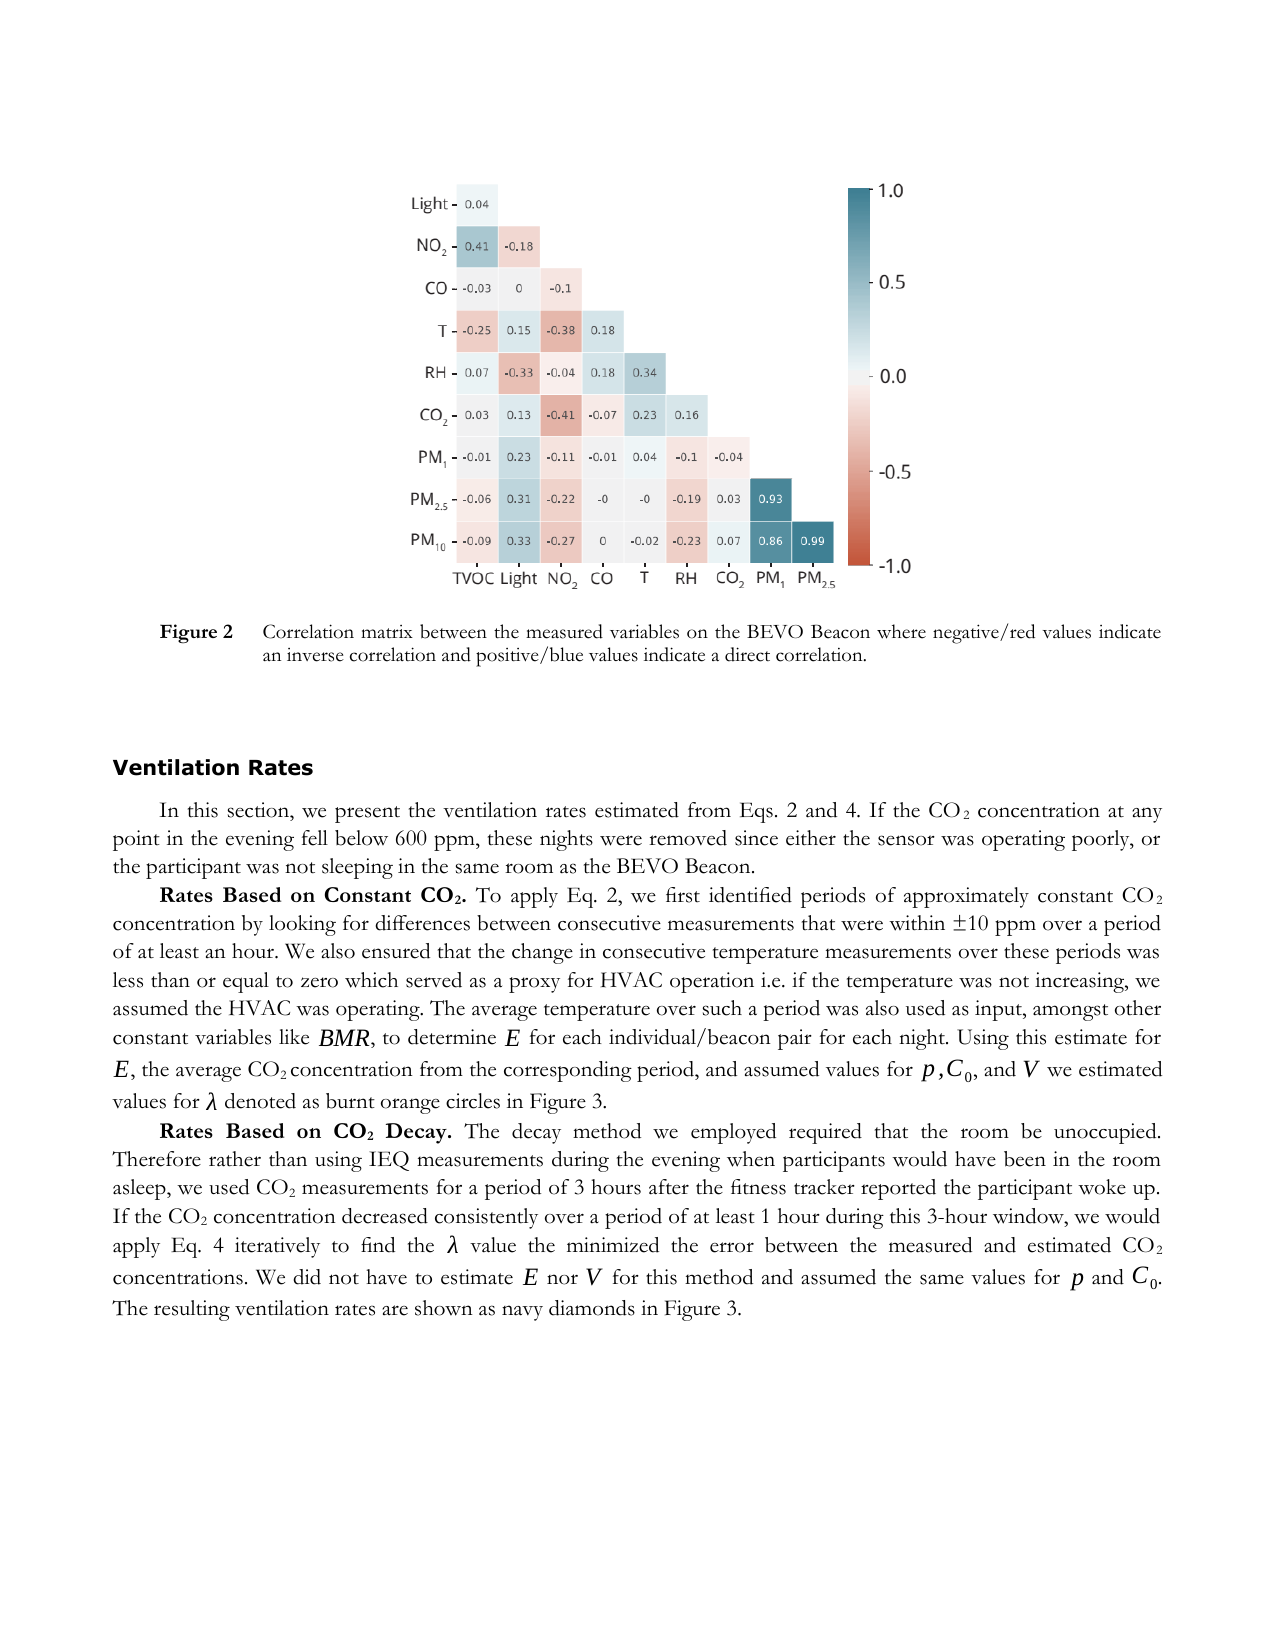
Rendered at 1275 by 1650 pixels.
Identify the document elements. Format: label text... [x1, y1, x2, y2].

text Rates Based on Constant CO2. To apply Eq. 2, we first identified periods of approximately constant CO2 concentration by looking for differences between consecutive measurements that were within ±10 ppm over a period of at least an hour. We also ensured that the change in consecutive temperature measurements over these periods was less than or equal to zero which served as a proxy for HVAC operation i.e. if the temperature was not increasing, we assumed the HVAC was operating. The average temperature over such a period was also used as input, amongst other constant variables like , to determine for each individual/beacon pair for each night. Using this estimate for , the average CO2 concentration from the corresponding period, and assumed values for , and we estimated values for denoted as burnt orange circles in Figure 3. [112, 882, 1162, 1116]
text Figure 2 Correlation matrix between the measured variables on the BEVO Beacon where negative/red values indicate an inverse correlation and positive/blue values indicate a direct correlation. [159, 620, 1162, 667]
text In this section, we present the ventilation rates estimated from Eqs. 2 and 4. If the CO2 concentration at any point in the evening fell below 600 ppm, these nights were removed since either the sensor was operating poorly, or the participant was not sleeping in the same room as the BEVO Beacon. [112, 797, 1162, 880]
subtitle Ventilation Rates [112, 755, 1162, 780]
text Rates Based on CO2 Decay. The decay method we employed required that the room be unoccupied. Therefore rather than using IEQ measurements during the evening when participants would have been in the room asleep, we used CO2 measurements for a period of 3 hours after the fitness tracker reported the participant woke up. If the CO2 concentration decreased consistently over a period of at least 1 hour during this 3-hour window, we would apply Eq. 4 iteratively to find the value the minimized the error between the measured and estimated CO2 concentrations. We did not have to estimate nor for this method and assumed the same values for and . The resulting ventilation rates are shown as navy diamonds in Figure 3. [112, 1118, 1162, 1321]
